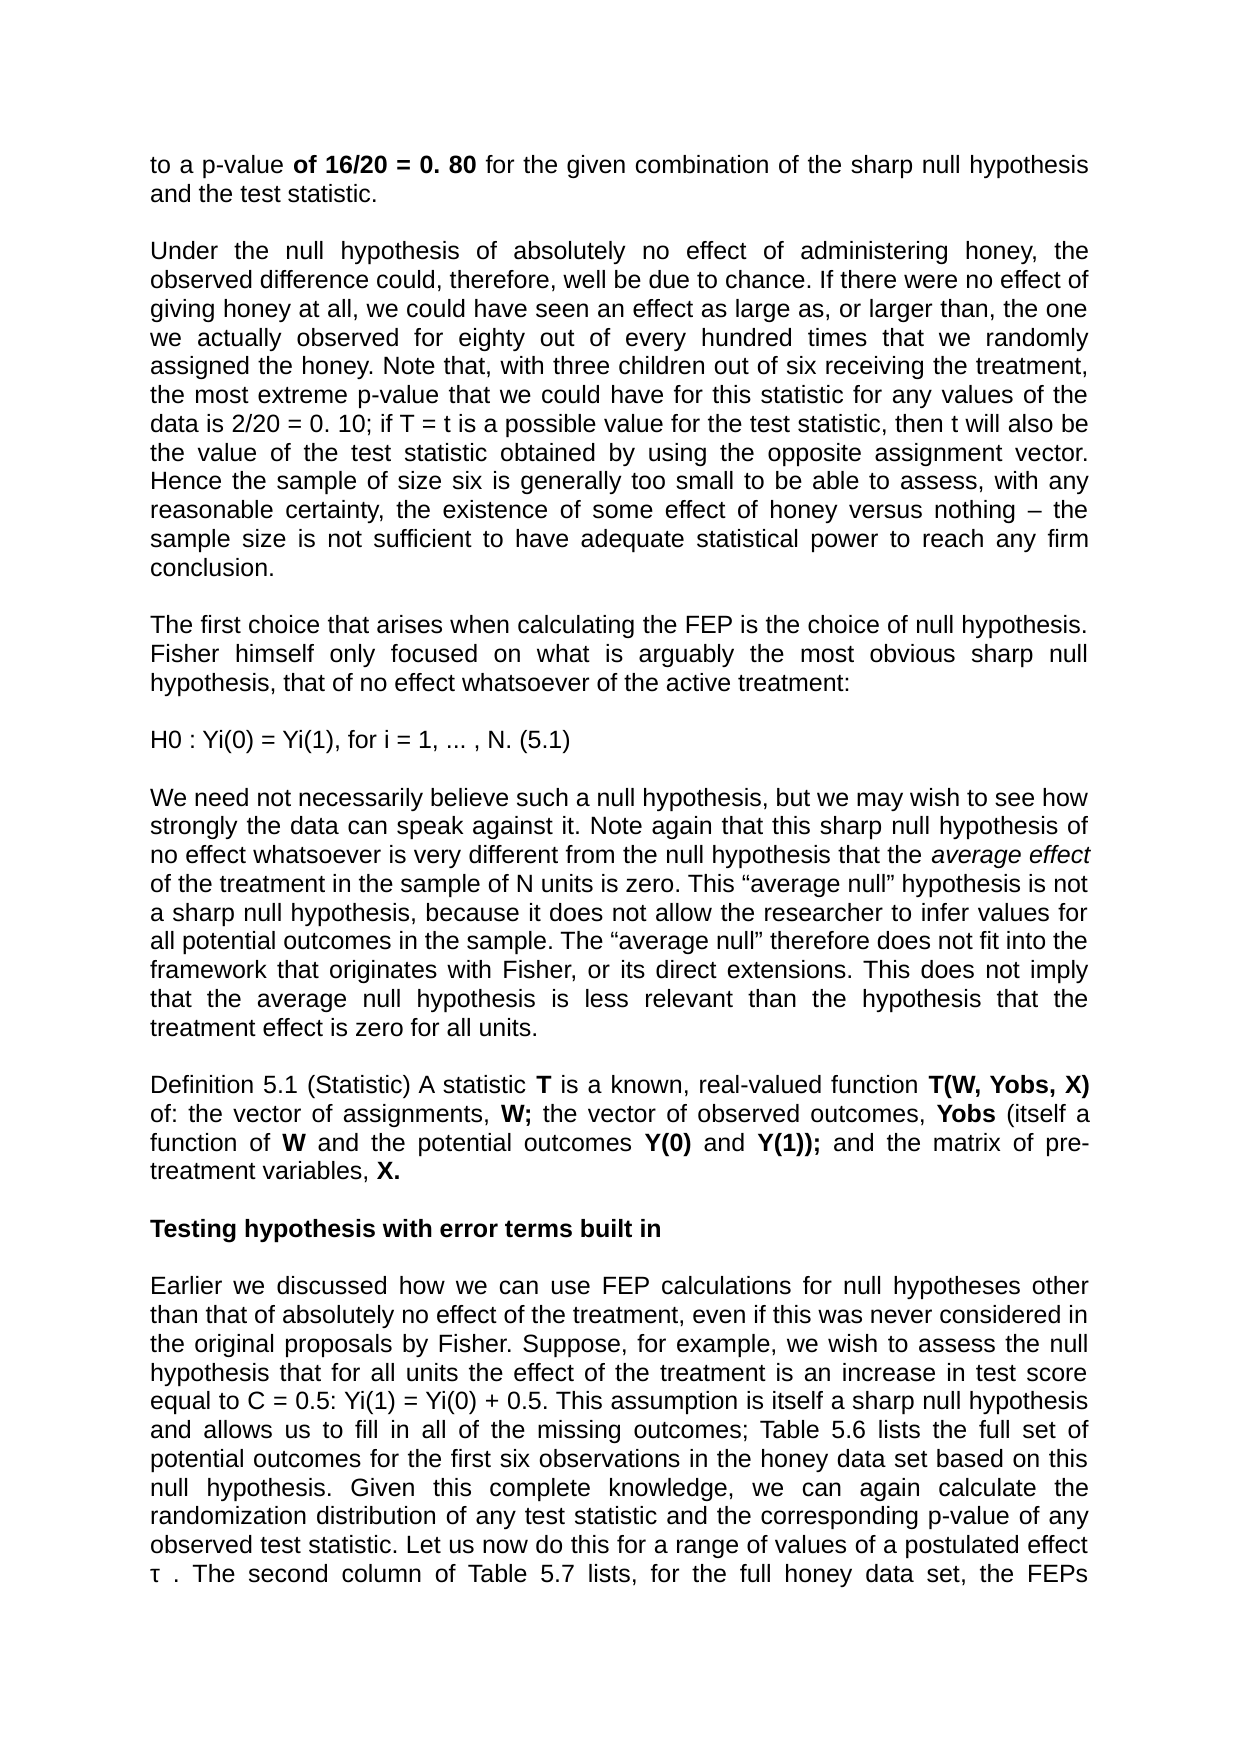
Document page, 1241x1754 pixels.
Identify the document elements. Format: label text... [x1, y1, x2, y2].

text We need not necessarily believe such a null hypothesis, but we may wish to see how strongly the data can speak against it. Note again that this sharp null hypothesis of no effect whatsoever is very different from the null hypothesis that the average effect of the treatment in the sample of N units is zero. This “average null” hypothesis is not a sharp null hypothesis, because it does not allow the researcher to infer values for all potential outcomes in the sample. The “average null” therefore does not fit into the framework that originates with Fisher, or its direct extensions. This does not imply that the average null hypothesis is less relevant than the hypothesis that the treatment effect is zero for all units. [150, 782, 1090, 1041]
text H0 : Yi(0) = Yi(1), for i = 1, ... , N. (5.1) [150, 725, 1090, 754]
text The first choice that arises when calculating the FEP is the choice of null hypothesis. Fisher himself only focused on what is arguably the most obvious sharp null hypothesis, that of no effect whatsoever of the active treatment: [150, 610, 1090, 696]
text Definition 5.1 (Statistic) A statistic T is a known, real-valued function T(W, Yobs, X) of: the vector of assignments, W; the vector of observed outcomes, Yobs (itself a function of W and the potential outcomes Y(0) and Y(1)); and the matrix of pre-treatment variables, X. [150, 1070, 1090, 1185]
text Under the null hypothesis of absolutely no effect of administering honey, the observed difference could, therefore, well be due to chance. If there were no effect of giving honey at all, we could have seen an effect as large as, or larger than, the one we actually observed for eighty out of every hundred times that we randomly assigned the honey. Note that, with three children out of six receiving the treatment, the most extreme p-value that we could have for this statistic for any values of the data is 2/20 = 0. 10; if T = t is a possible value for the test statistic, then t will also be the value of the test statistic obtained by using the opposite assignment vector. Hence the sample of size six is generally too small to be able to assess, with any reasonable certainty, the existence of some effect of honey versus nothing – the sample size is not sufficient to have adequate statistical power to reach any firm conclusion. [150, 236, 1090, 581]
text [150, 150, 1090, 207]
text Testing hypothesis with error terms built in [150, 1214, 1090, 1242]
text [150, 1271, 1090, 1587]
